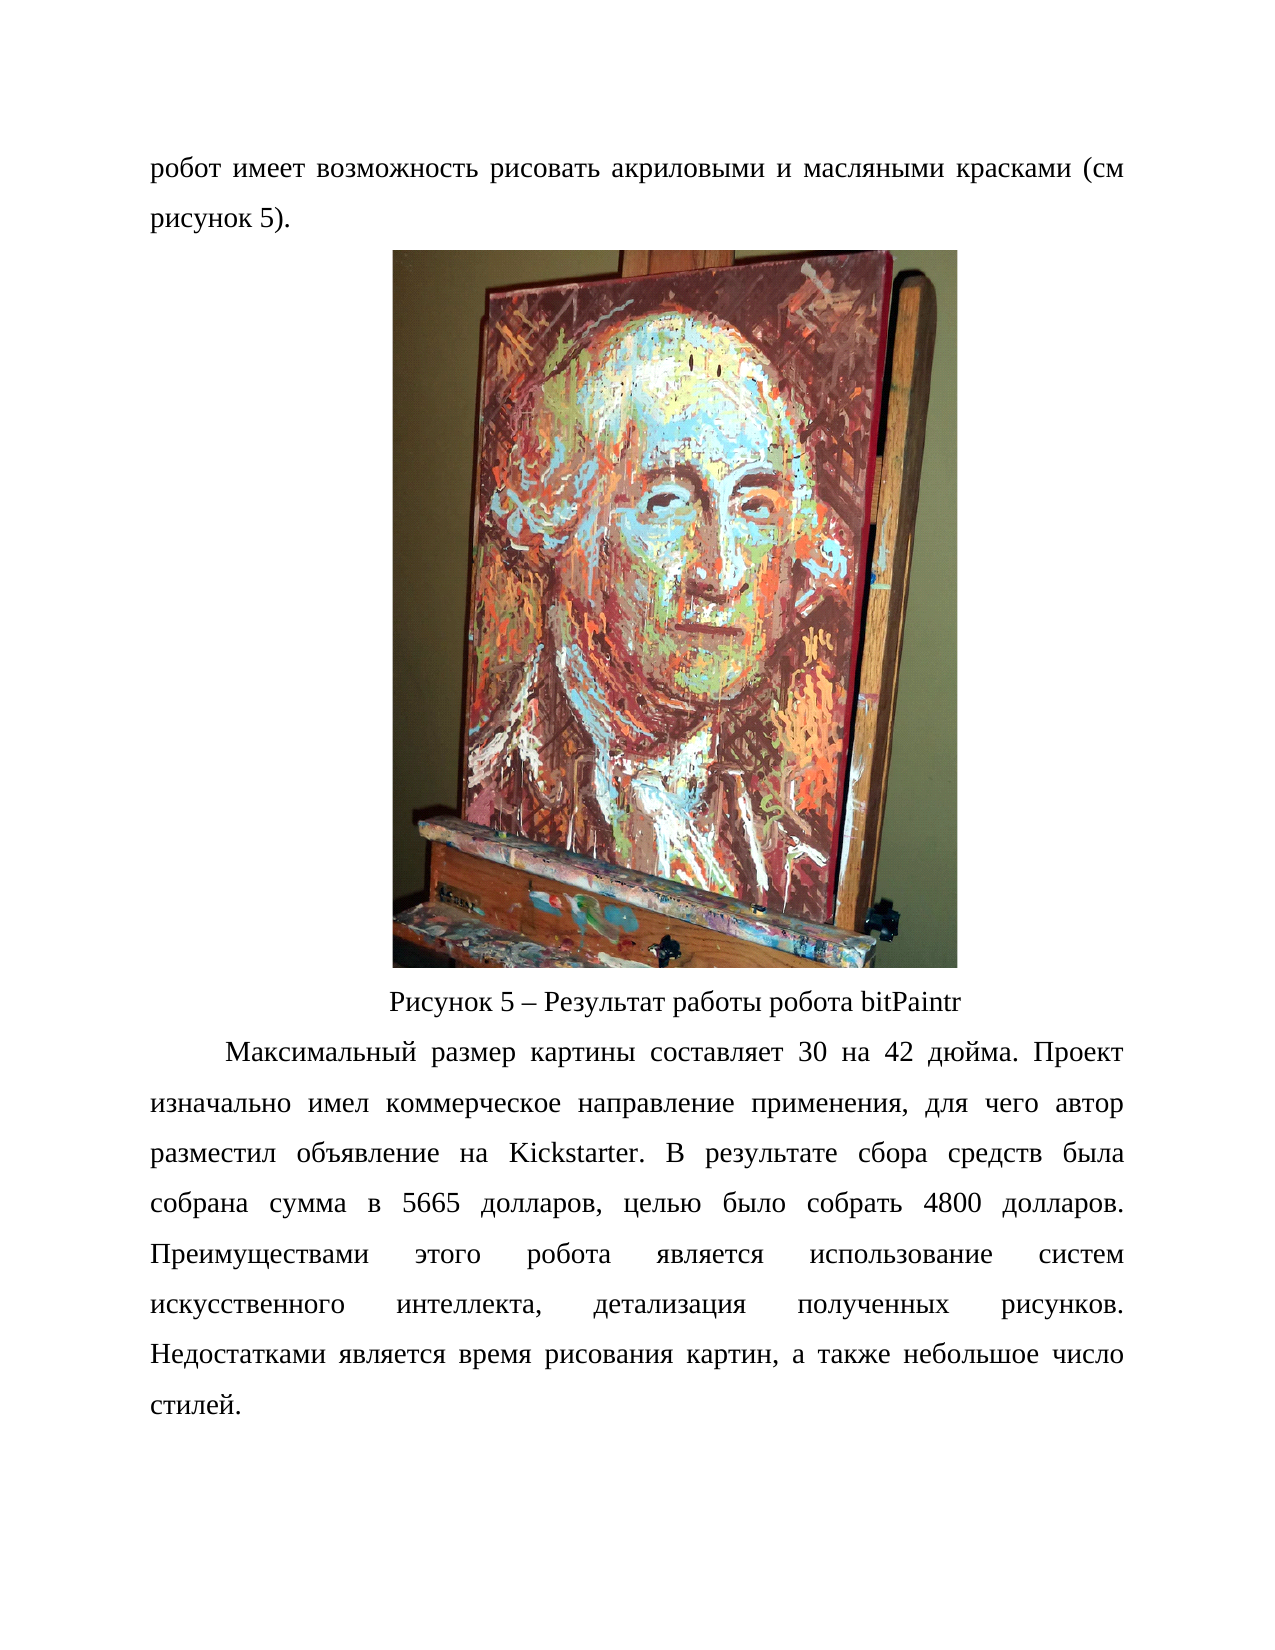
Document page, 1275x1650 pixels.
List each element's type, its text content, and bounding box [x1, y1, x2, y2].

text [150, 150, 1125, 234]
text Рисунок 5 – Результат работы робота bitPaintr [150, 984, 1125, 1018]
picture [392, 250, 958, 968]
text Максимальный размер картины составляет 30 на 42 дюйма. Проект изначально имел коммерческое направление применения, для чего автор разместил объявление на Kickstarter. В результате сбора средств была собрана сумма в 5665 долларов, целью было собрать 4800 долларов. Преимуществами этого робота является использование систем искусственного интеллекта, детализация полученных рисунков. Недостатками является время рисования картин, а также небольшое число стилей. [150, 1034, 1125, 1420]
